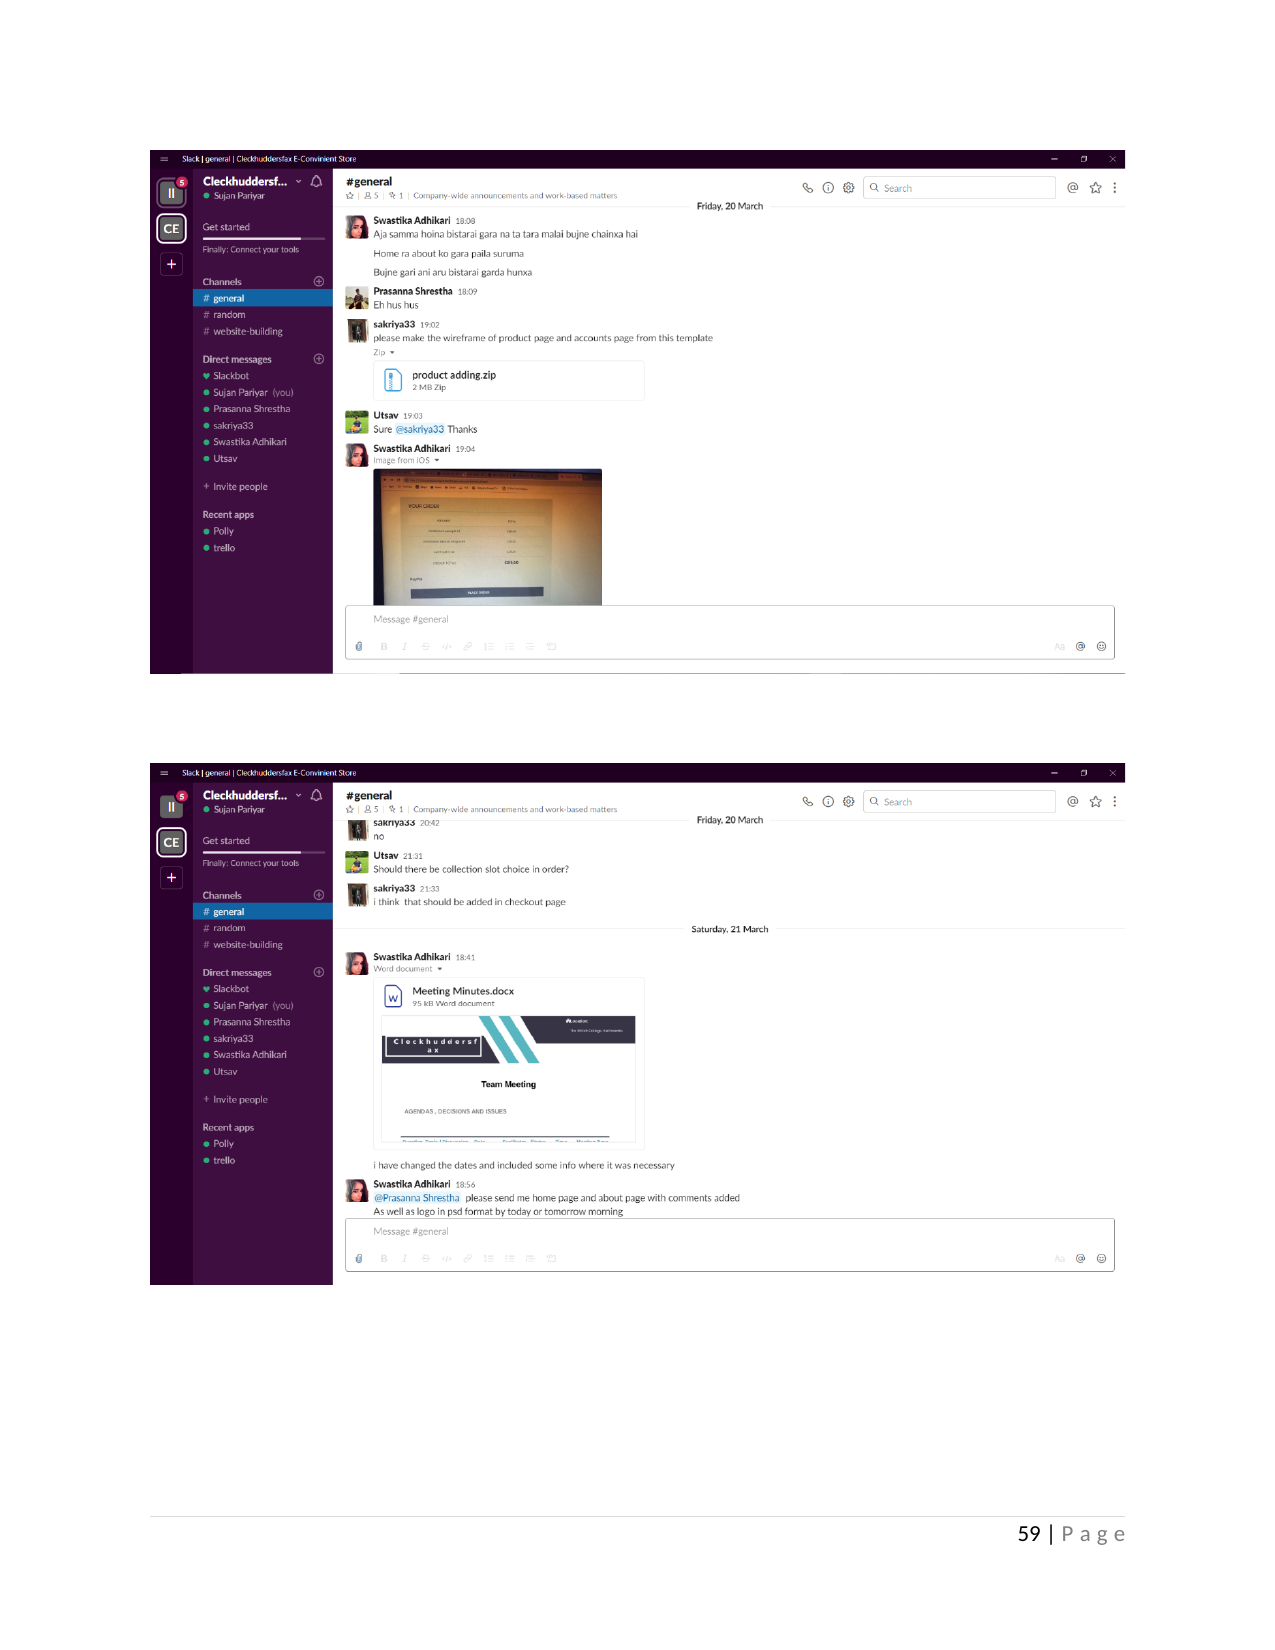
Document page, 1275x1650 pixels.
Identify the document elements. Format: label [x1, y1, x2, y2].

picture [150, 763, 1125, 1285]
picture [150, 150, 1125, 674]
